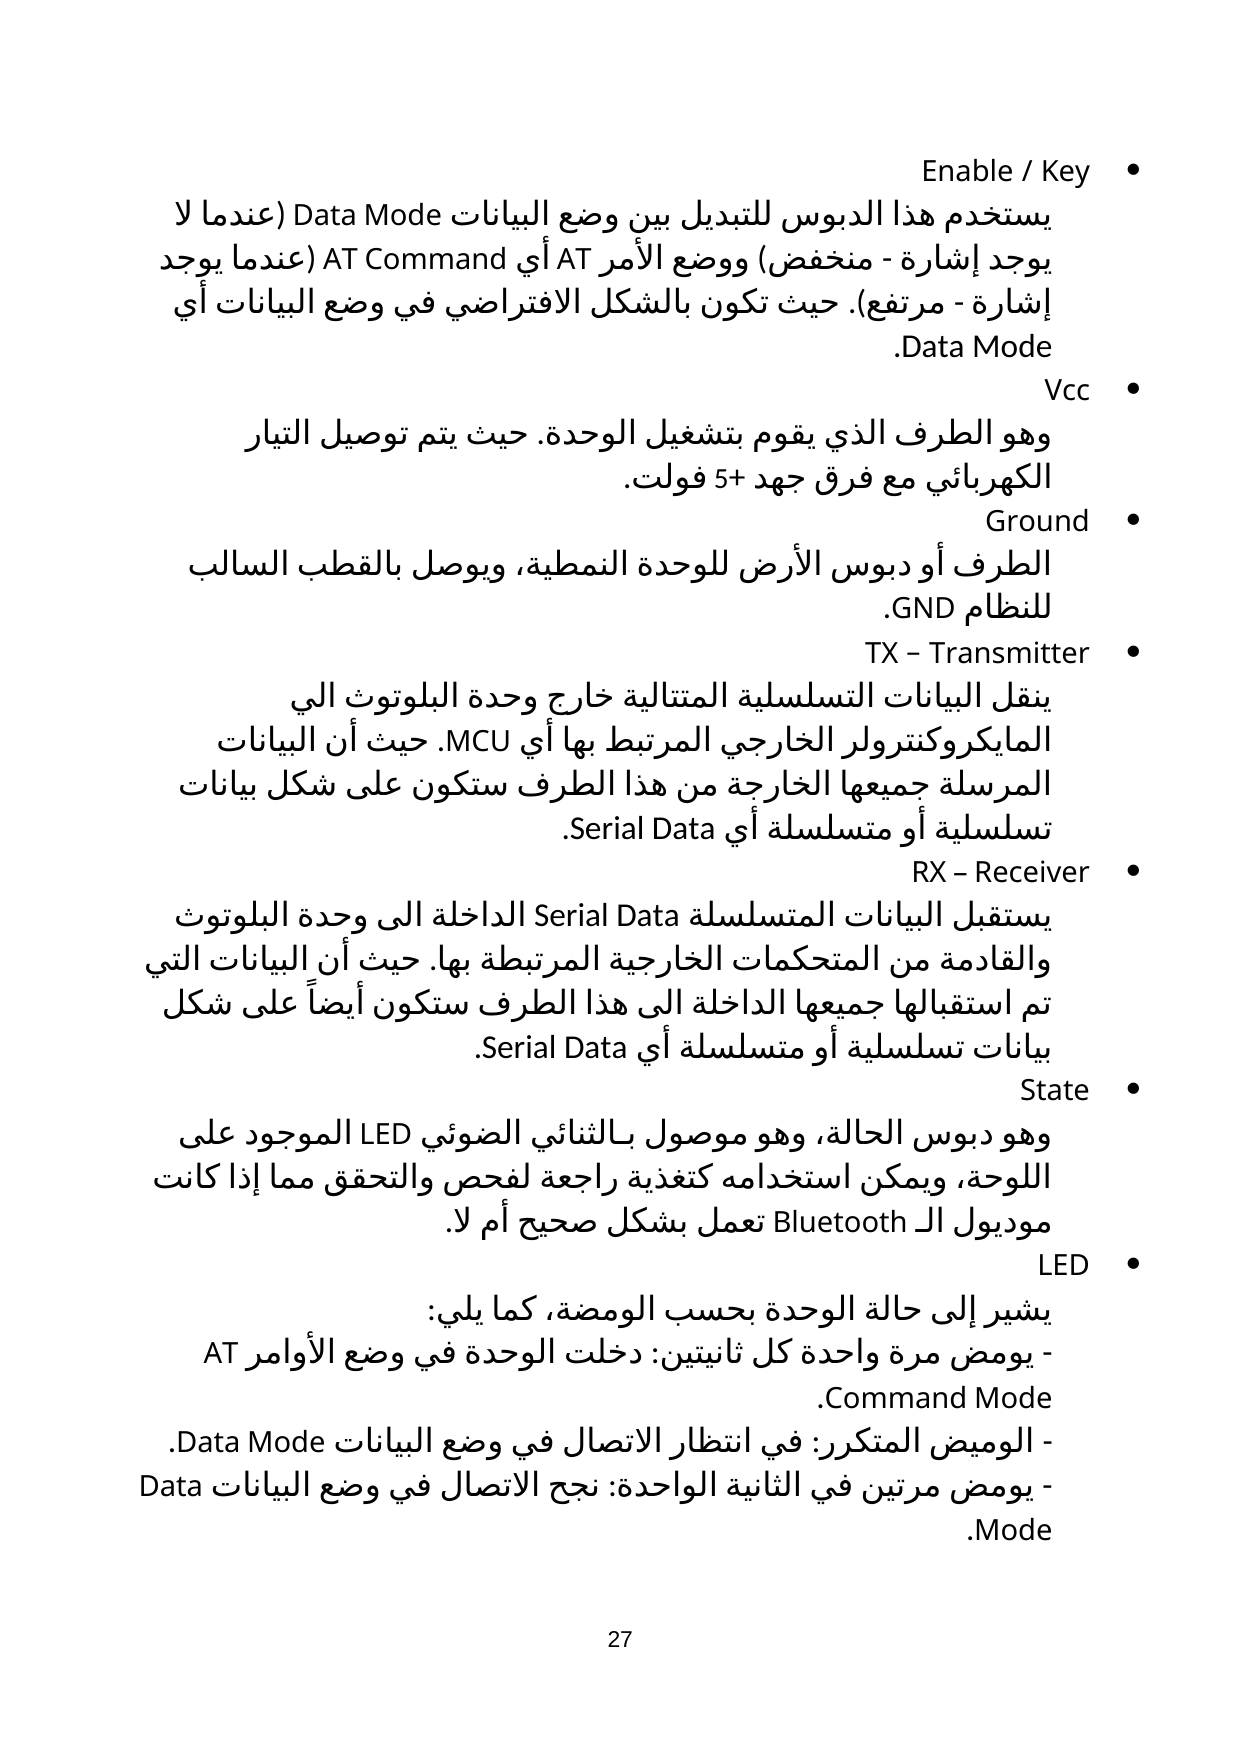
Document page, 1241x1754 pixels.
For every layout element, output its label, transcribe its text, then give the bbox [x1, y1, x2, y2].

list وهو الطرف الذي يقوم بتشغيل الوحدة. حيث يتم توصيل التيار الكهربائي مع فرق جهد +5 فولت. [112, 412, 1053, 497]
list - يومض مرة واحدة كل ثانيتين: دخلت الوحدة في وضع الأوامر AT Command Mode. [112, 1331, 1053, 1417]
list Enable / Key [112, 150, 1128, 190]
list LED [112, 1245, 1128, 1284]
list TX – Transmitter [112, 631, 1128, 672]
list يشير إلى حالة الوحدة بحسب الومضة، كما يلي: [112, 1287, 1053, 1328]
list Vcc [112, 369, 1128, 409]
list يستخدم هذا الدبوس للتبديل بين وضع البيانات Data Mode (عندما لا يوجد إشارة - منخفض) ووضع الأمر AT أي AT Command (عندما يوجد إشارة - مرتفع). حيث تكون بالشكل الافتراضي في وضع البيانات أي Data Mode. [112, 193, 1053, 366]
list ينقل البيانات التسلسلية المتتالية خارج وحدة البلوتوث الي المايكروكنترولر الخارجي المرتبط بها أي MCU. حيث أن البيانات المرسلة جميعها الخارجة من هذا الطرف ستكون على شكل بيانات تسلسلية أو متسلسلة أي Serial Data. [112, 675, 1053, 848]
list State [112, 1069, 1128, 1109]
list - الوميض المتكرر: في انتظار الاتصال في وضع البيانات Data Mode. [112, 1420, 1053, 1461]
list الطرف أو دبوس الأرض للوحدة النمطية، ويوصل بالقطب السالب للنظام GND. [112, 543, 1053, 627]
list يستقبل البيانات المتسلسلة Serial Data الداخلة الى وحدة البلوتوث والقادمة من المتحكمات الخارجية المرتبطة بها. حيث أن البيانات التي تم استقبالها جميعها الداخلة الى هذا الطرف ستكون أيضاً على شكل بيانات تسلسلية أو متسلسلة أي Serial Data. [112, 894, 1053, 1066]
list - يومض مرتين في الثانية الواحدة: نجح الاتصال في وضع البيانات Data Mode. [112, 1464, 1053, 1549]
list RX – Receiver [112, 851, 1128, 891]
list Ground [112, 500, 1128, 539]
list وهو دبوس الحالة، وهو موصول بـالثنائي الضوئي LED الموجود على اللوحة، ويمكن استخدامه كتغذية راجعة لفحص والتحقق مما إذا كانت موديول الـ Bluetooth تعمل بشكل صحيح أم لا. [112, 1112, 1053, 1241]
